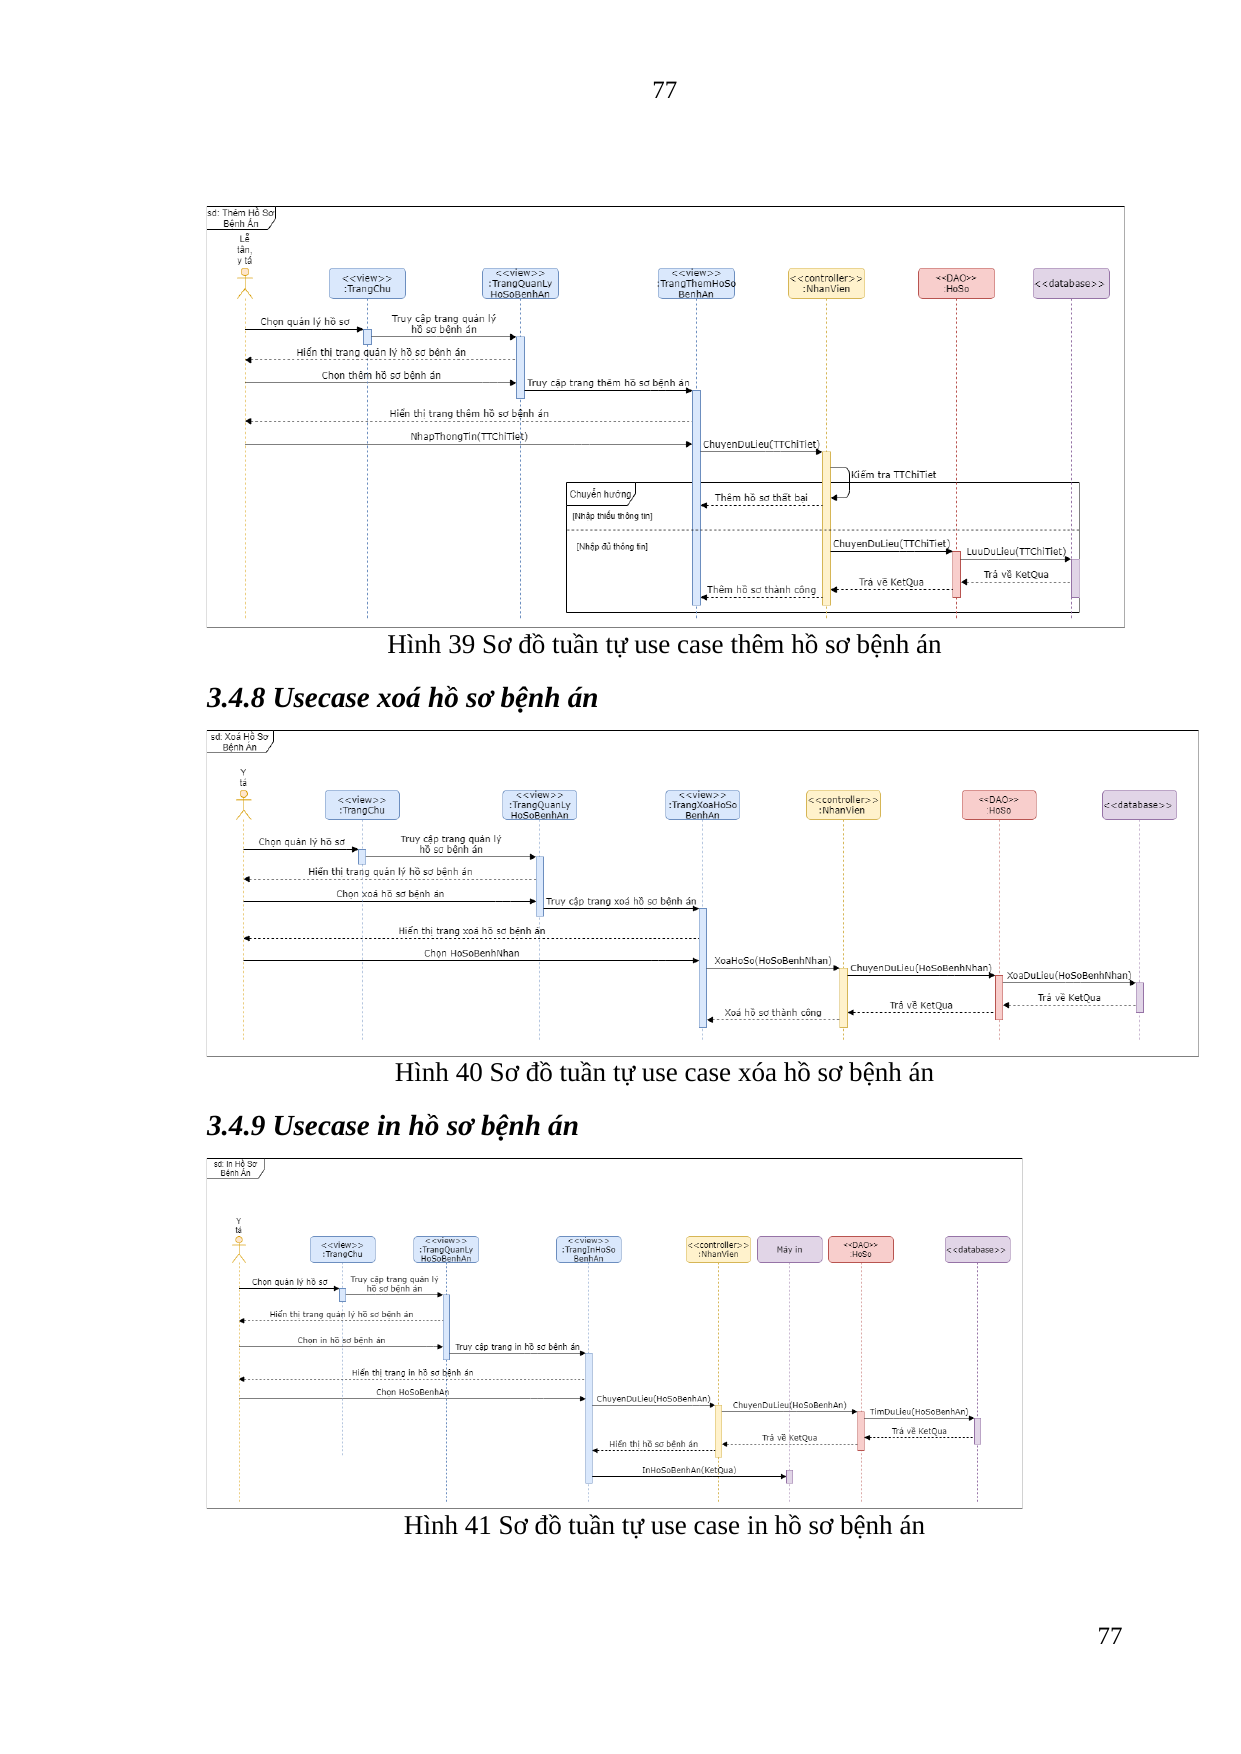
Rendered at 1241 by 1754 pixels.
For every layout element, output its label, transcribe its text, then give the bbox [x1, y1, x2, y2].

text 3.4.9 Usecase in hồ sơ bệnh án [207, 1108, 1132, 1142]
picture [206, 730, 1199, 1057]
text 3.4.8 Usecase xoá hồ sơ bệnh án [207, 680, 1132, 713]
picture [206, 206, 1125, 628]
picture [206, 1158, 1023, 1509]
